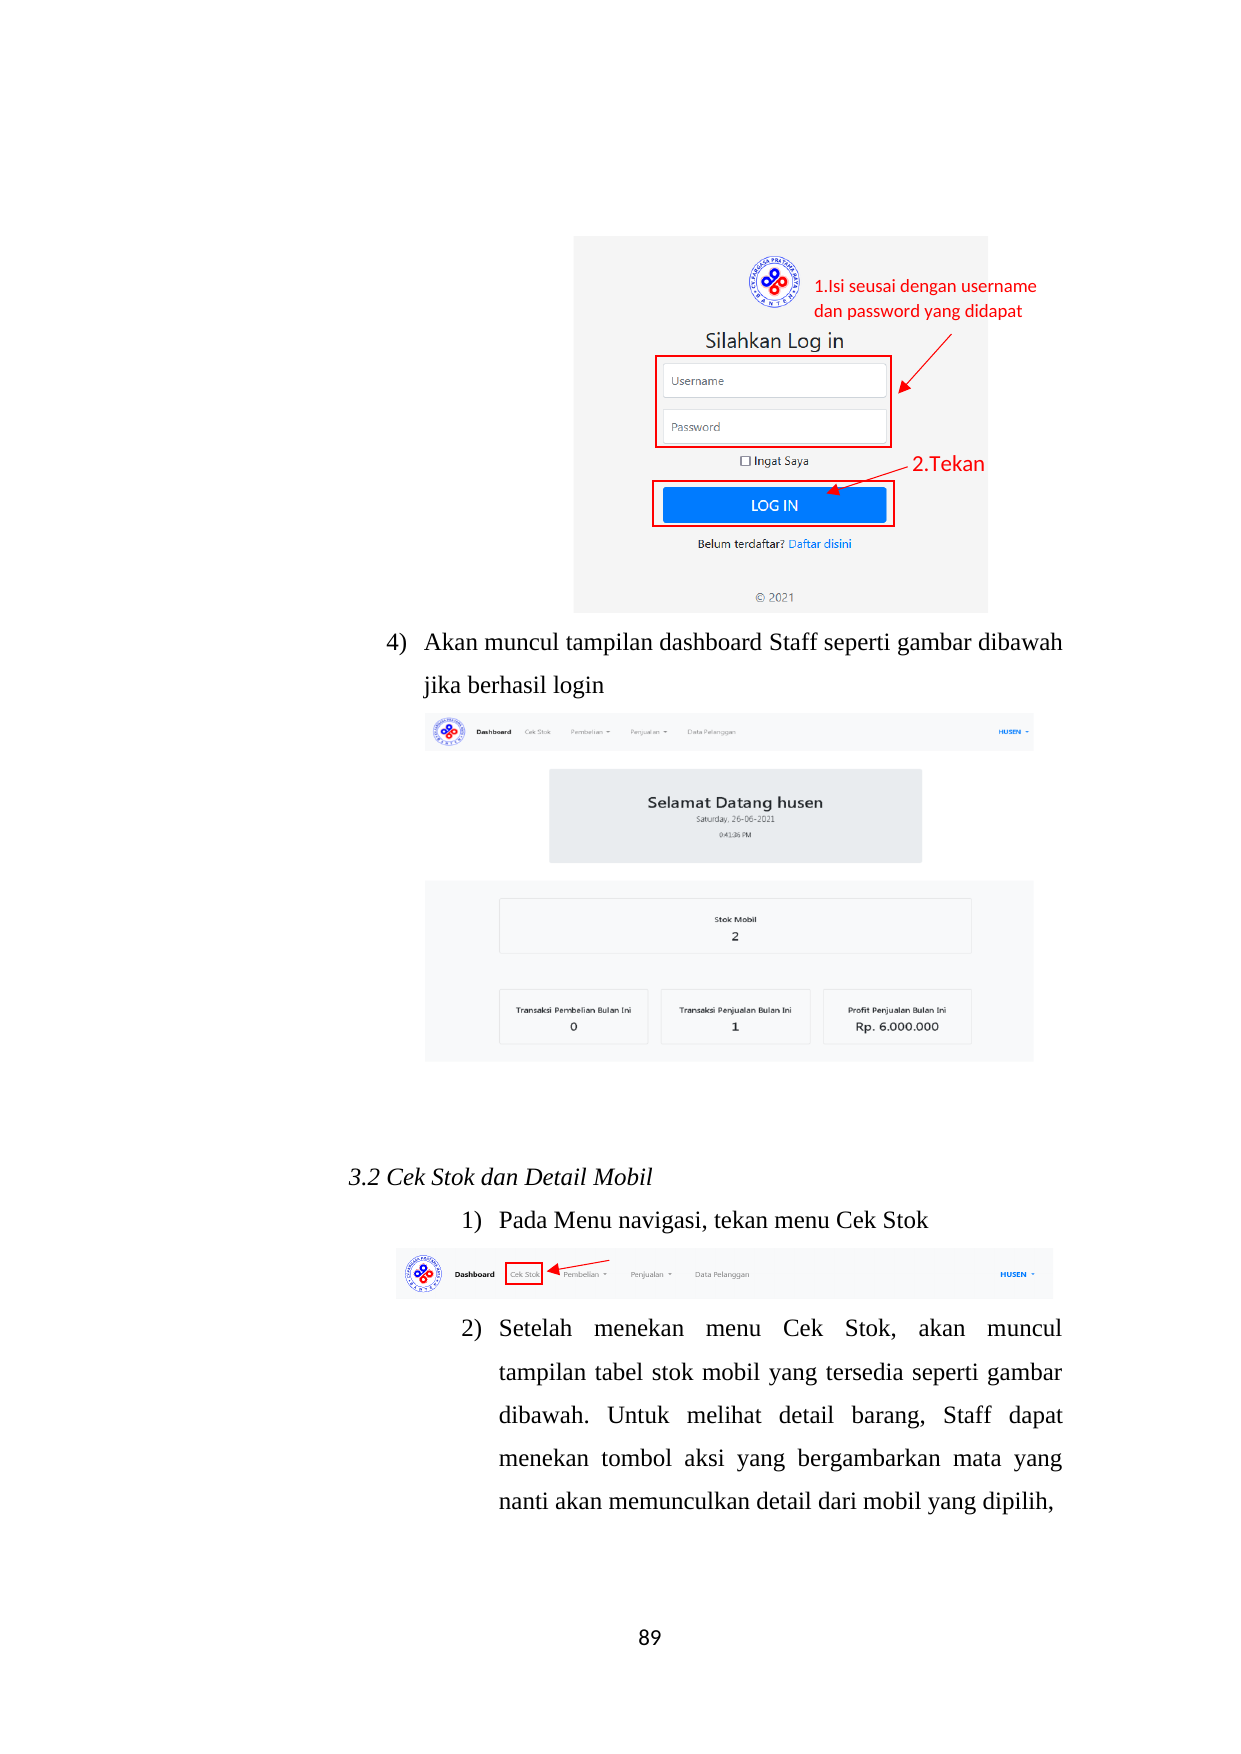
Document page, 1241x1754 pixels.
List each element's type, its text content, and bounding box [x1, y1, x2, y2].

list Pada Menu navigasi, tekan menu Cek Stok [461, 1205, 1063, 1234]
picture [396, 1248, 1054, 1299]
list Akan muncul tampilan dashboard Staff seperti gambar dibawah jika berhasil login [386, 627, 1063, 699]
picture [425, 713, 1034, 1062]
picture [573, 236, 989, 613]
list Setelah menekan menu Cek Stok, akan muncul tampilan tabel stok mobil yang tersedia seperti gambar dibawah. Untuk melihat detail barang, Staff dapat menekan tombol aksi yang bergambarkan mata yang nanti akan memunculkan detail dari mobil yang dipilih, [461, 1313, 1063, 1515]
list 3.2 Cek Stok dan Detail Mobil [349, 1162, 1063, 1191]
